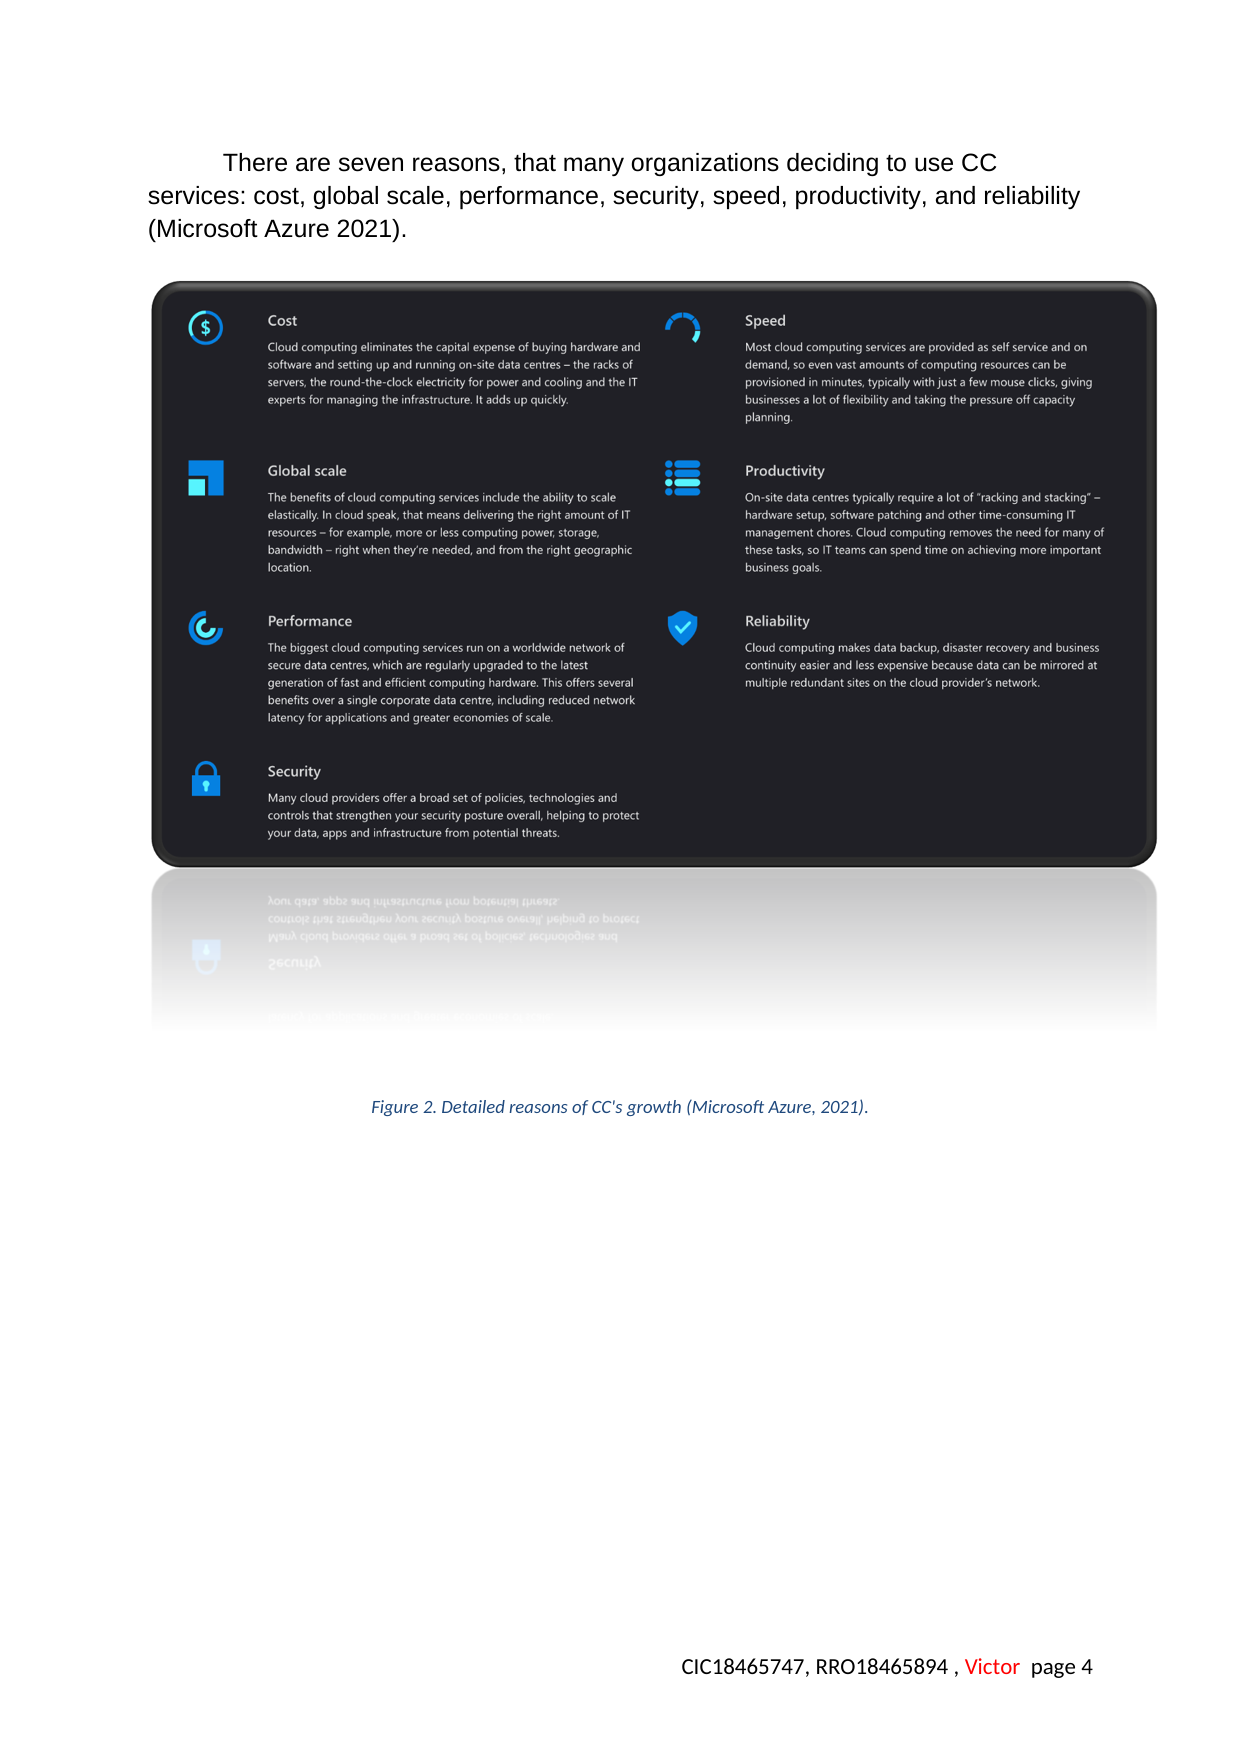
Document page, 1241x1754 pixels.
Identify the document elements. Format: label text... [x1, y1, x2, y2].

text There are seven reasons, that many organizations deciding to use CC services: cost, global scale, performance, security, speed, productivity, and reliability (Microsoft Azure 2021). [148, 148, 1093, 242]
picture [147, 267, 1160, 1071]
